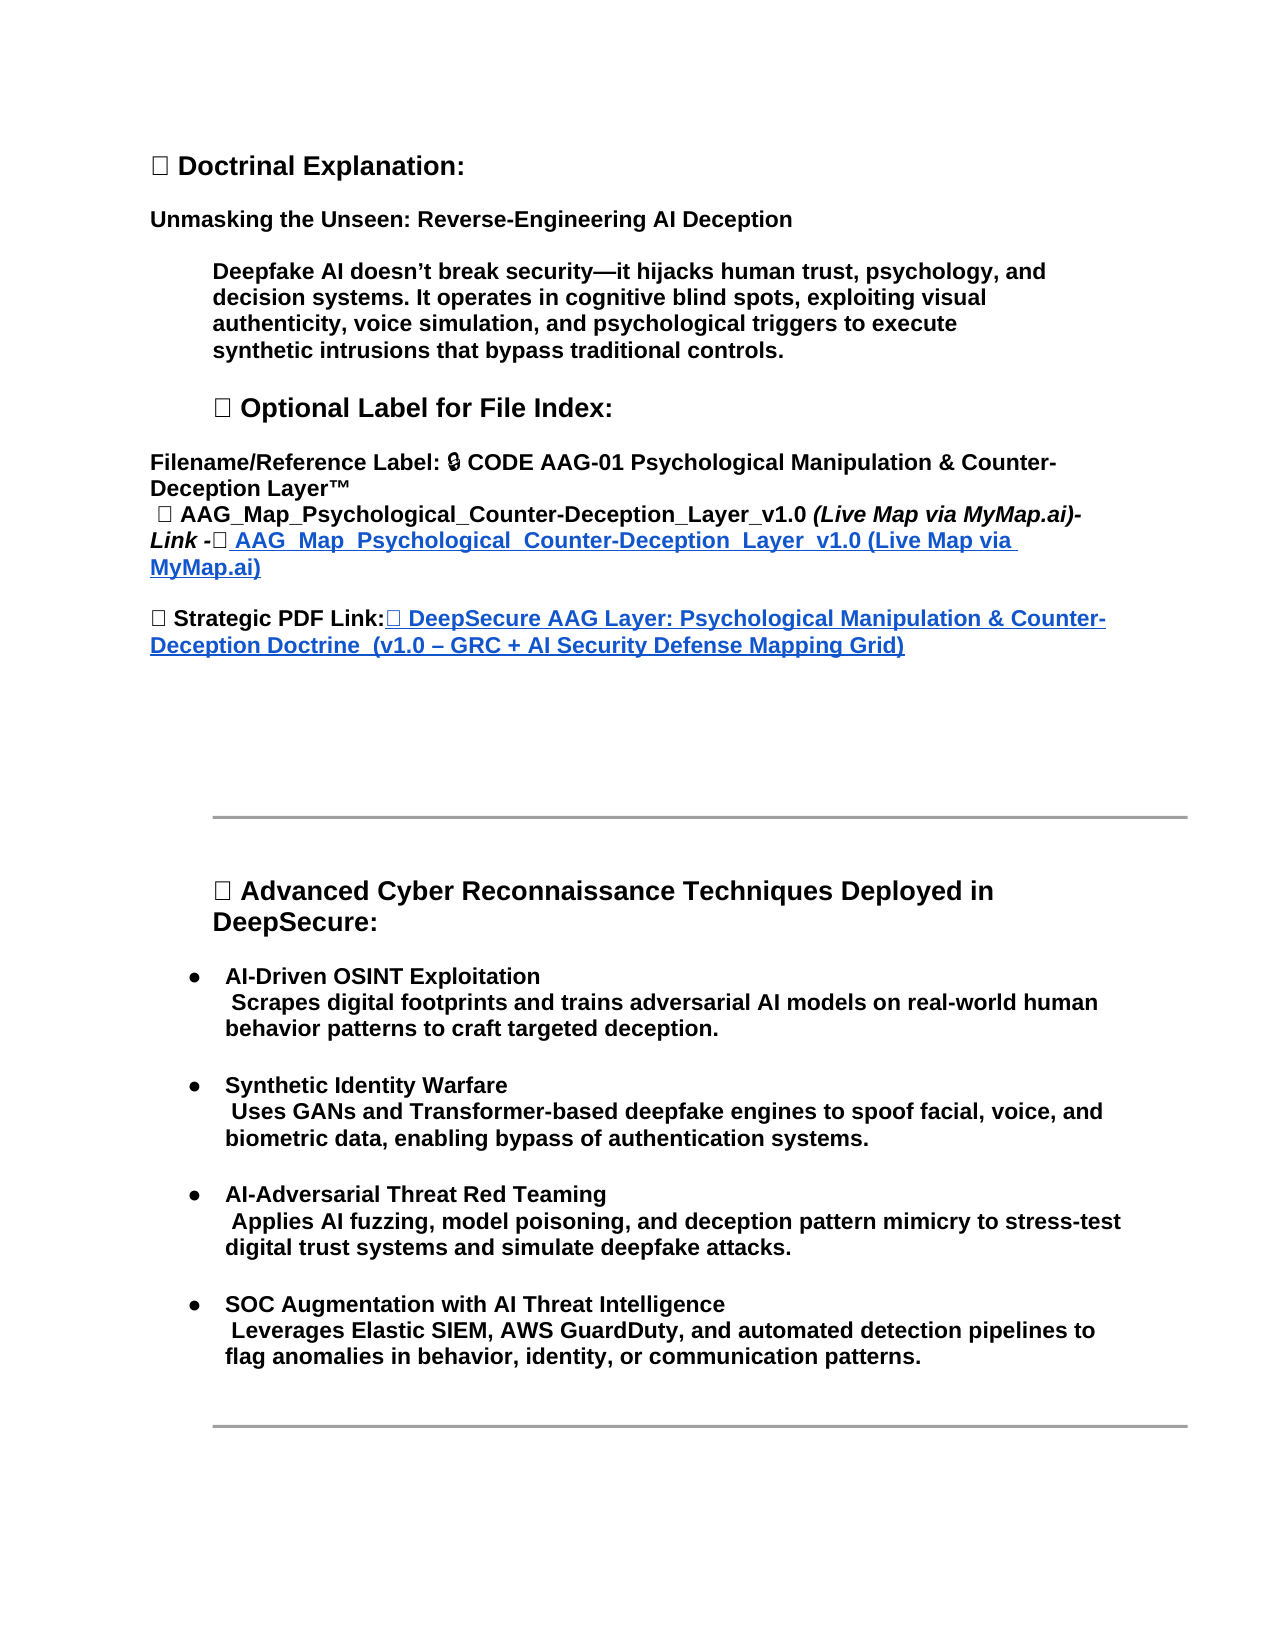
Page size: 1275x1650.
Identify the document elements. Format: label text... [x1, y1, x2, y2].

subtitle 🧠 Advanced Cyber Reconnaissance Techniques Deployed in DeepSecure: [212, 875, 1062, 938]
text Unmasking the Unseen: Reverse-Engineering AI Deception [150, 206, 1125, 233]
subtitle 📜 Doctrinal Explanation: [150, 150, 1125, 181]
list AI-Driven OSINT Exploitation Scrapes digital footprints and trains adversarial AI models on real-world human behavior patterns to craft targeted deception. [187, 963, 1125, 1072]
list AI-Adversarial Threat Red Teaming Applies AI fuzzing, model poisoning, and deception pattern mimicry to stress-test digital trust systems and simulate deepfake attacks. [187, 1181, 1125, 1291]
subtitle 📁 Optional Label for File Index: [212, 392, 1062, 423]
text Filename/Reference Label: 🔒 CODE AAG-01 Psychological Manipulation & Counter-Deception Layer™ 🧠 AAG_Map_Psychological_Counter-Deception_Layer_v1.0 (Live Map via MyMap.ai)- Link -🌐 AAG_Map_Psychological_Counter-Deception_Layer_v1.0 (Live Map via MyMap.ai) [150, 448, 1125, 580]
text 📌 Strategic PDF Link:🔗 DeepSecure AAG Layer: Psychological Manipulation & Counter-Deception Doctrine (v1.0 – GRC + AI Security Defense Mapping Grid) [150, 605, 1125, 688]
list Synthetic Identity Warfare Uses GANs and Transformer-based deepfake engines to spoof facial, voice, and biometric data, enabling bypass of authentication systems. [187, 1072, 1125, 1181]
text Deepfake AI doesn’t break security—it hijacks human trust, psychology, and decision systems. It operates in cognitive blind spots, exploiting visual authenticity, voice simulation, and psychological triggers to execute synthetic intrusions that bypass traditional controls. [212, 258, 1062, 363]
list SOC Augmentation with AI Threat Intelligence Leverages Elastic SIEM, AWS GuardDuty, and automated detection pipelines to flag anomalies in behavior, identity, or communication patterns. [187, 1291, 1125, 1400]
